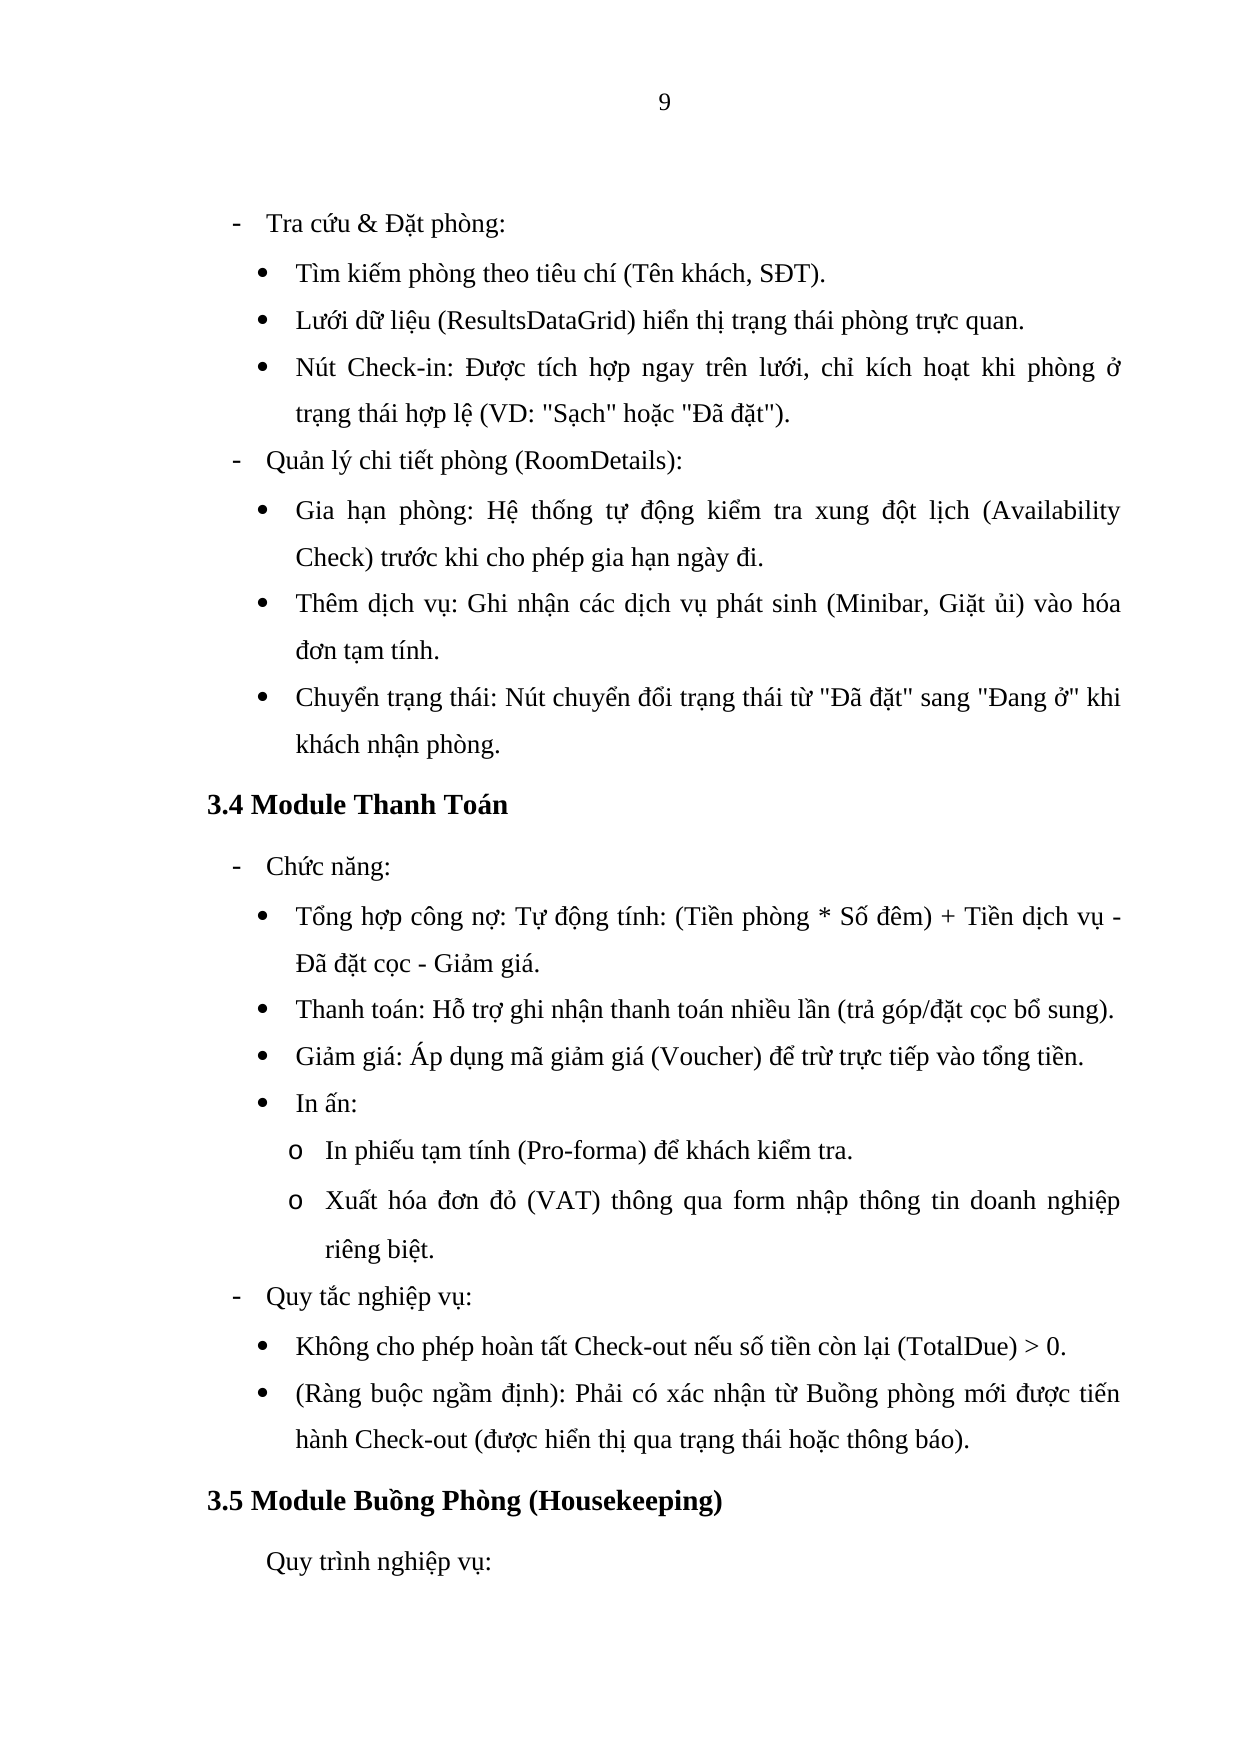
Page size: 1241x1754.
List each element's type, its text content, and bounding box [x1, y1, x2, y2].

list Không cho phép hoàn tất Check-out nếu số tiền còn lại (TotalDue) > 0. [258, 1330, 1122, 1361]
list Quy tắc nghiệp vụ: [228, 1280, 1122, 1313]
list Lưới dữ liệu (ResultsDataGrid) hiển thị trạng thái phòng trực quan. [258, 304, 1122, 335]
list Tổng hợp công nợ: Tự động tính: (Tiền phòng * Số đêm) + Tiền dịch vụ - Đã đặt cọc - Giảm giá. [258, 900, 1122, 978]
list Xuất hóa đơn đỏ (VAT) thông qua form nhập thông tin doanh nghiệp riêng biệt. [287, 1184, 1122, 1264]
list Nút Check-in: Được tích hợp ngay trên lưới, chỉ kích hoạt khi phòng ở trạng thái hợp lệ (VD: "Sạch" hoặc "Đã đặt"). [258, 351, 1122, 428]
list Chuyển trạng thái: Nút chuyển đổi trạng thái từ "Đã đặt" sang "Đang ở" khi khách nhận phòng. [258, 681, 1122, 759]
list Quản lý chi tiết phòng (RoomDetails): [228, 444, 1122, 477]
list Chức năng: [228, 850, 1122, 883]
list In phiếu tạm tính (Pro-forma) để khách kiểm tra. [287, 1134, 1122, 1167]
list (Ràng buộc ngầm định): Phải có xác nhận từ Buồng phòng mới được tiến hành Check-out (được hiển thị qua trạng thái hoặc thông báo). [258, 1377, 1122, 1454]
text Quy trình nghiệp vụ: [207, 1545, 1122, 1577]
list Gia hạn phòng: Hệ thống tự động kiểm tra xung đột lịch (Availability Check) trước khi cho phép gia hạn ngày đi. [258, 494, 1122, 572]
list In ấn: [258, 1087, 1122, 1118]
subtitle Module Thanh Toán [207, 787, 1122, 821]
list Giảm giá: Áp dụng mã giảm giá (Voucher) để trừ trực tiếp vào tổng tiền. [258, 1040, 1122, 1071]
list Tìm kiếm phòng theo tiêu chí (Tên khách, SĐT). [258, 257, 1122, 288]
subtitle Module Buồng Phòng (Housekeeping) [207, 1483, 1122, 1516]
list Tra cứu & Đặt phòng: [228, 207, 1122, 240]
list Thêm dịch vụ: Ghi nhận các dịch vụ phát sinh (Minibar, Giặt ủi) vào hóa đơn tạm tính. [258, 588, 1122, 666]
list Thanh toán: Hỗ trợ ghi nhận thanh toán nhiều lần (trả góp/đặt cọc bổ sung). [258, 993, 1122, 1024]
